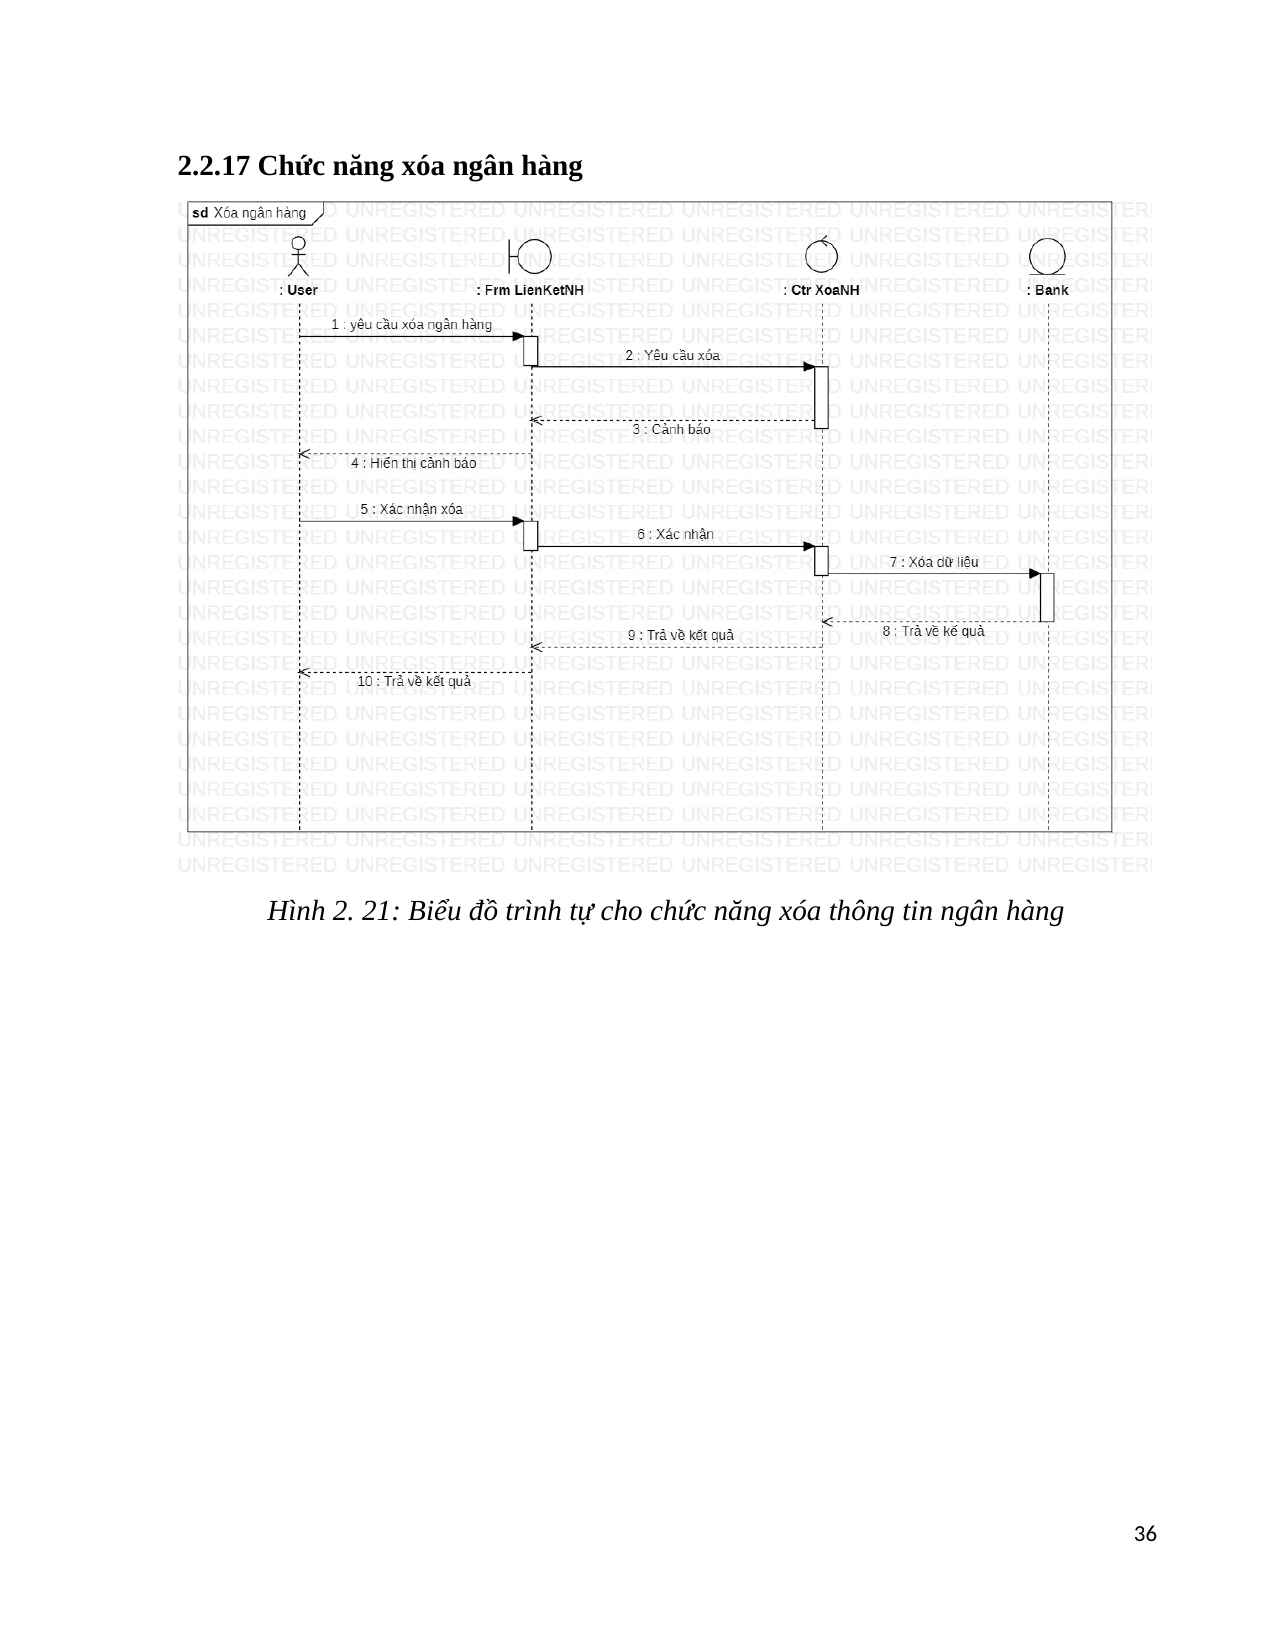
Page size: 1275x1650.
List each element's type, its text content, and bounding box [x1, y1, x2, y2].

subtitle 2.2.17 Chức năng xóa ngân hàng [177, 148, 1157, 181]
picture [177, 191, 1153, 873]
text Hình 2. 21: Biểu đồ trình tự cho chức năng xóa thông tin ngân hàng [177, 893, 1157, 927]
